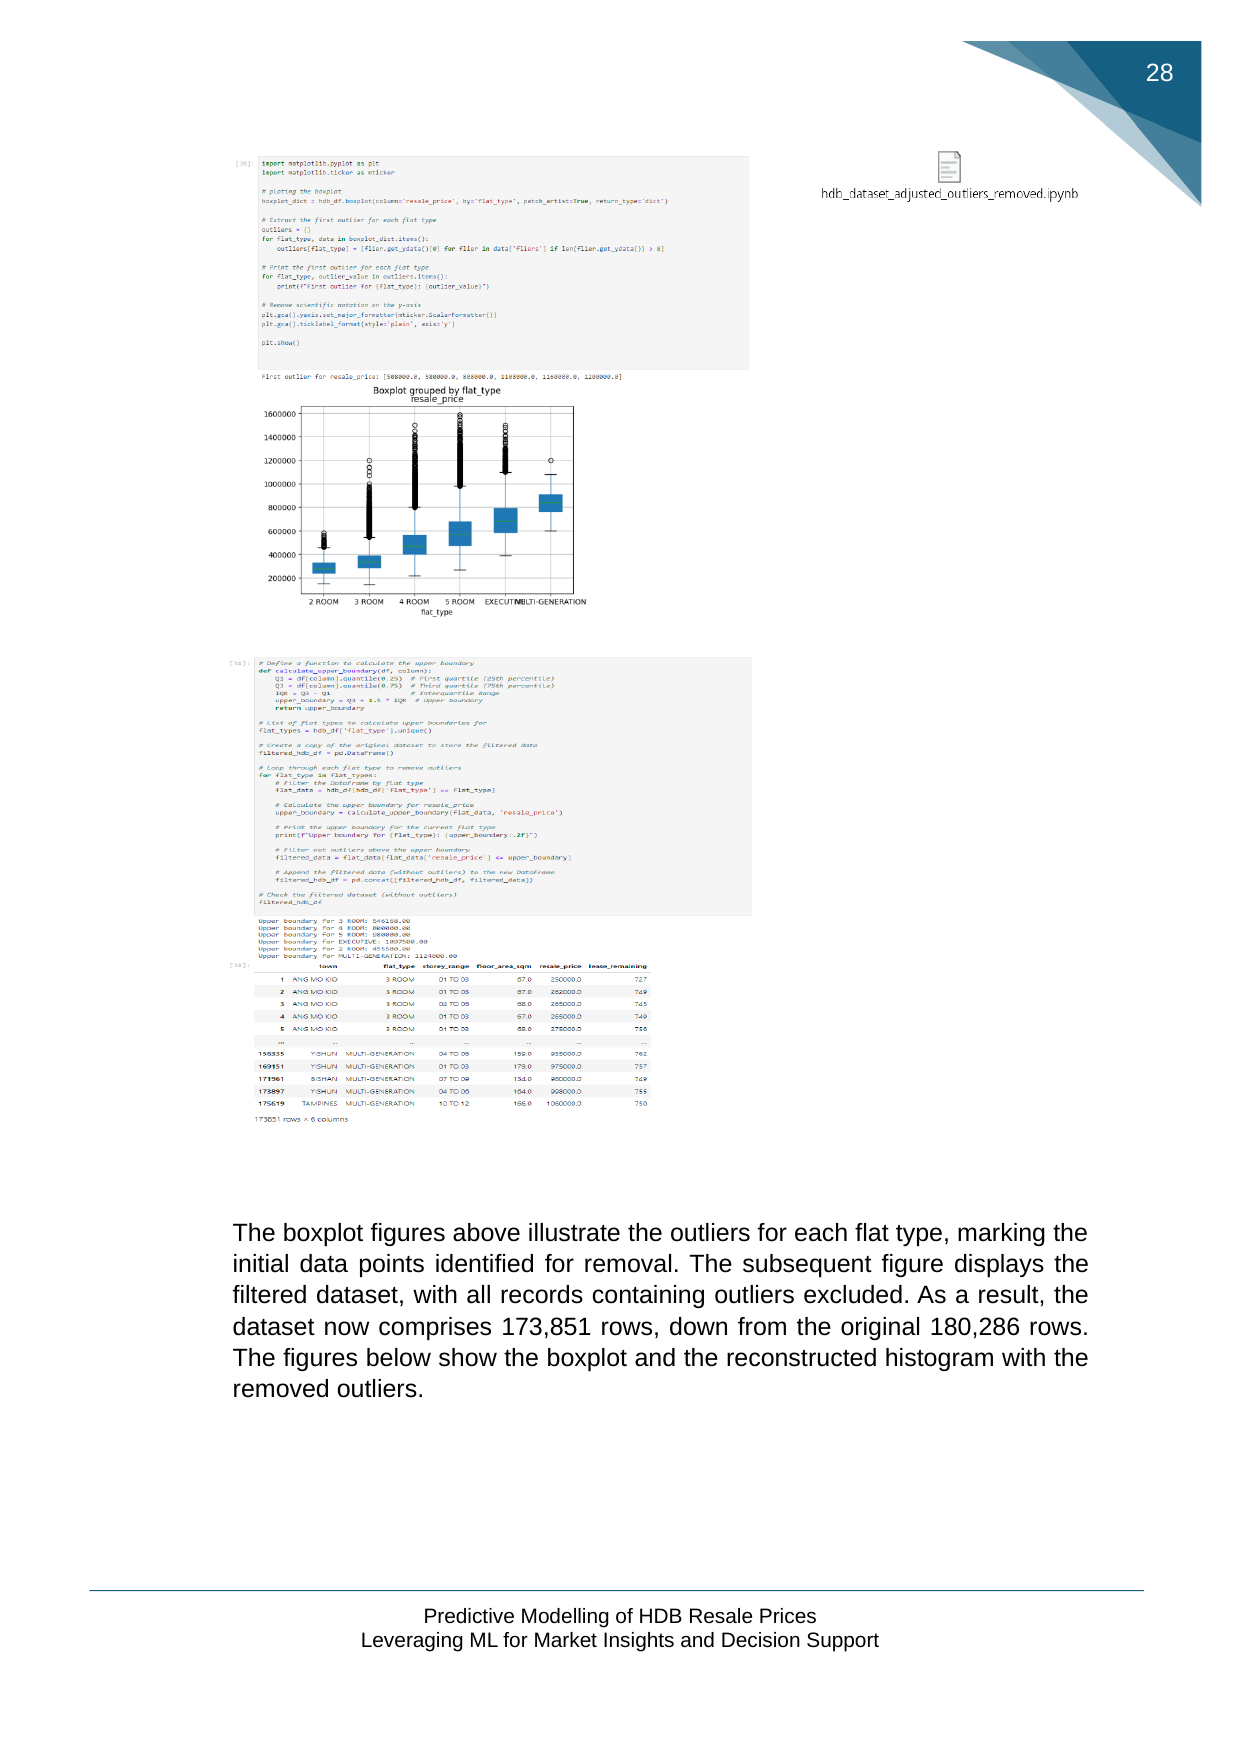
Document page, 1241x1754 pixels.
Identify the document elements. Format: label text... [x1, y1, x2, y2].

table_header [778, 150, 1089, 1125]
table_header [206, 150, 777, 1125]
text The boxplot figures above illustrate the outliers for each flat type, marking the initial data points identified for removal. The subsequent figure displays the filtered dataset, with all records containing outliers excluded. As a result, the dataset now comprises 173,851 rows, down from the original 180,286 rows. The figures below show the boxplot and the reconstructed histogram with the removed outliers. [232, 1218, 1090, 1402]
picture [223, 650, 753, 1126]
picture [223, 150, 750, 622]
picture [962, 41, 1202, 207]
